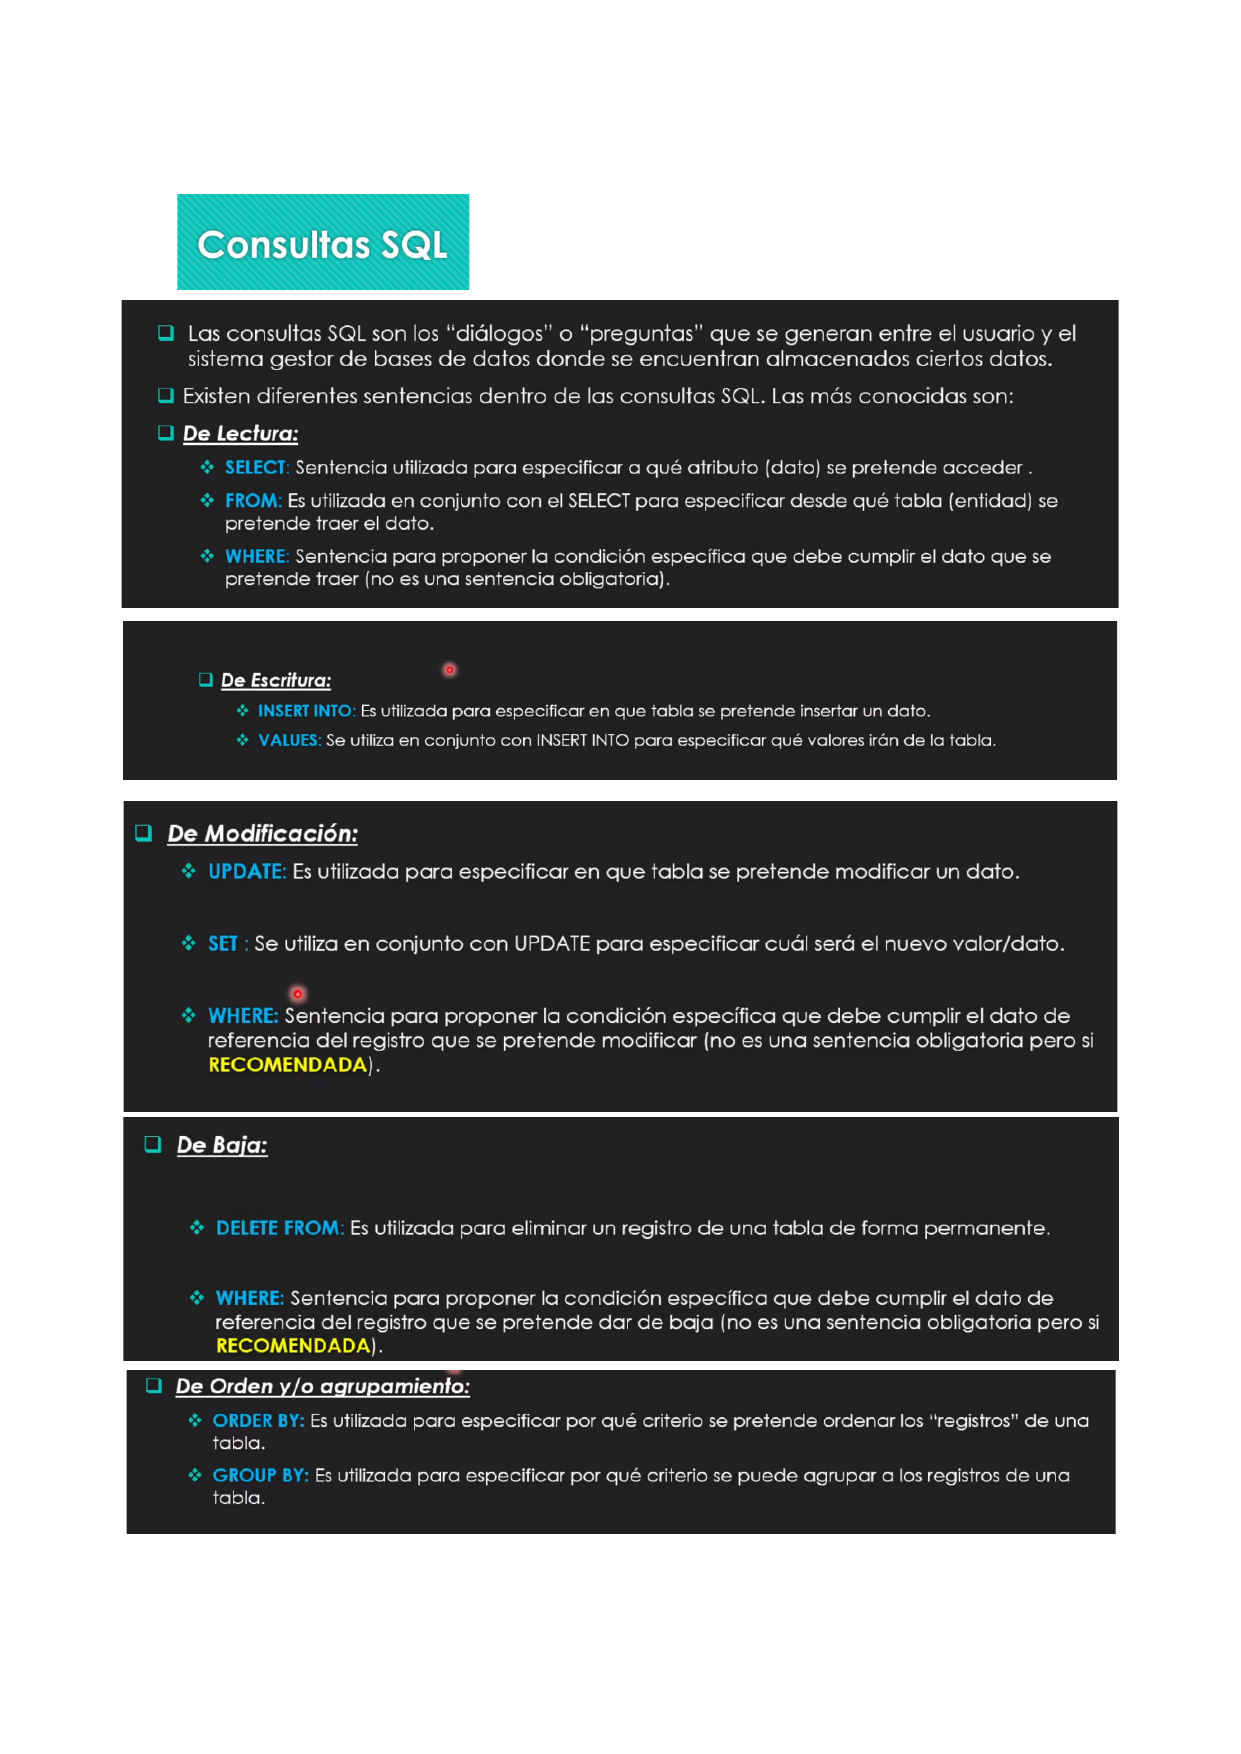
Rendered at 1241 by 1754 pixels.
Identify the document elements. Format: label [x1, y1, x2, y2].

picture [177, 194, 470, 290]
picture [123, 801, 1118, 1112]
picture [126, 1370, 1116, 1534]
picture [123, 1117, 1119, 1361]
picture [121, 300, 1119, 608]
picture [123, 621, 1118, 780]
